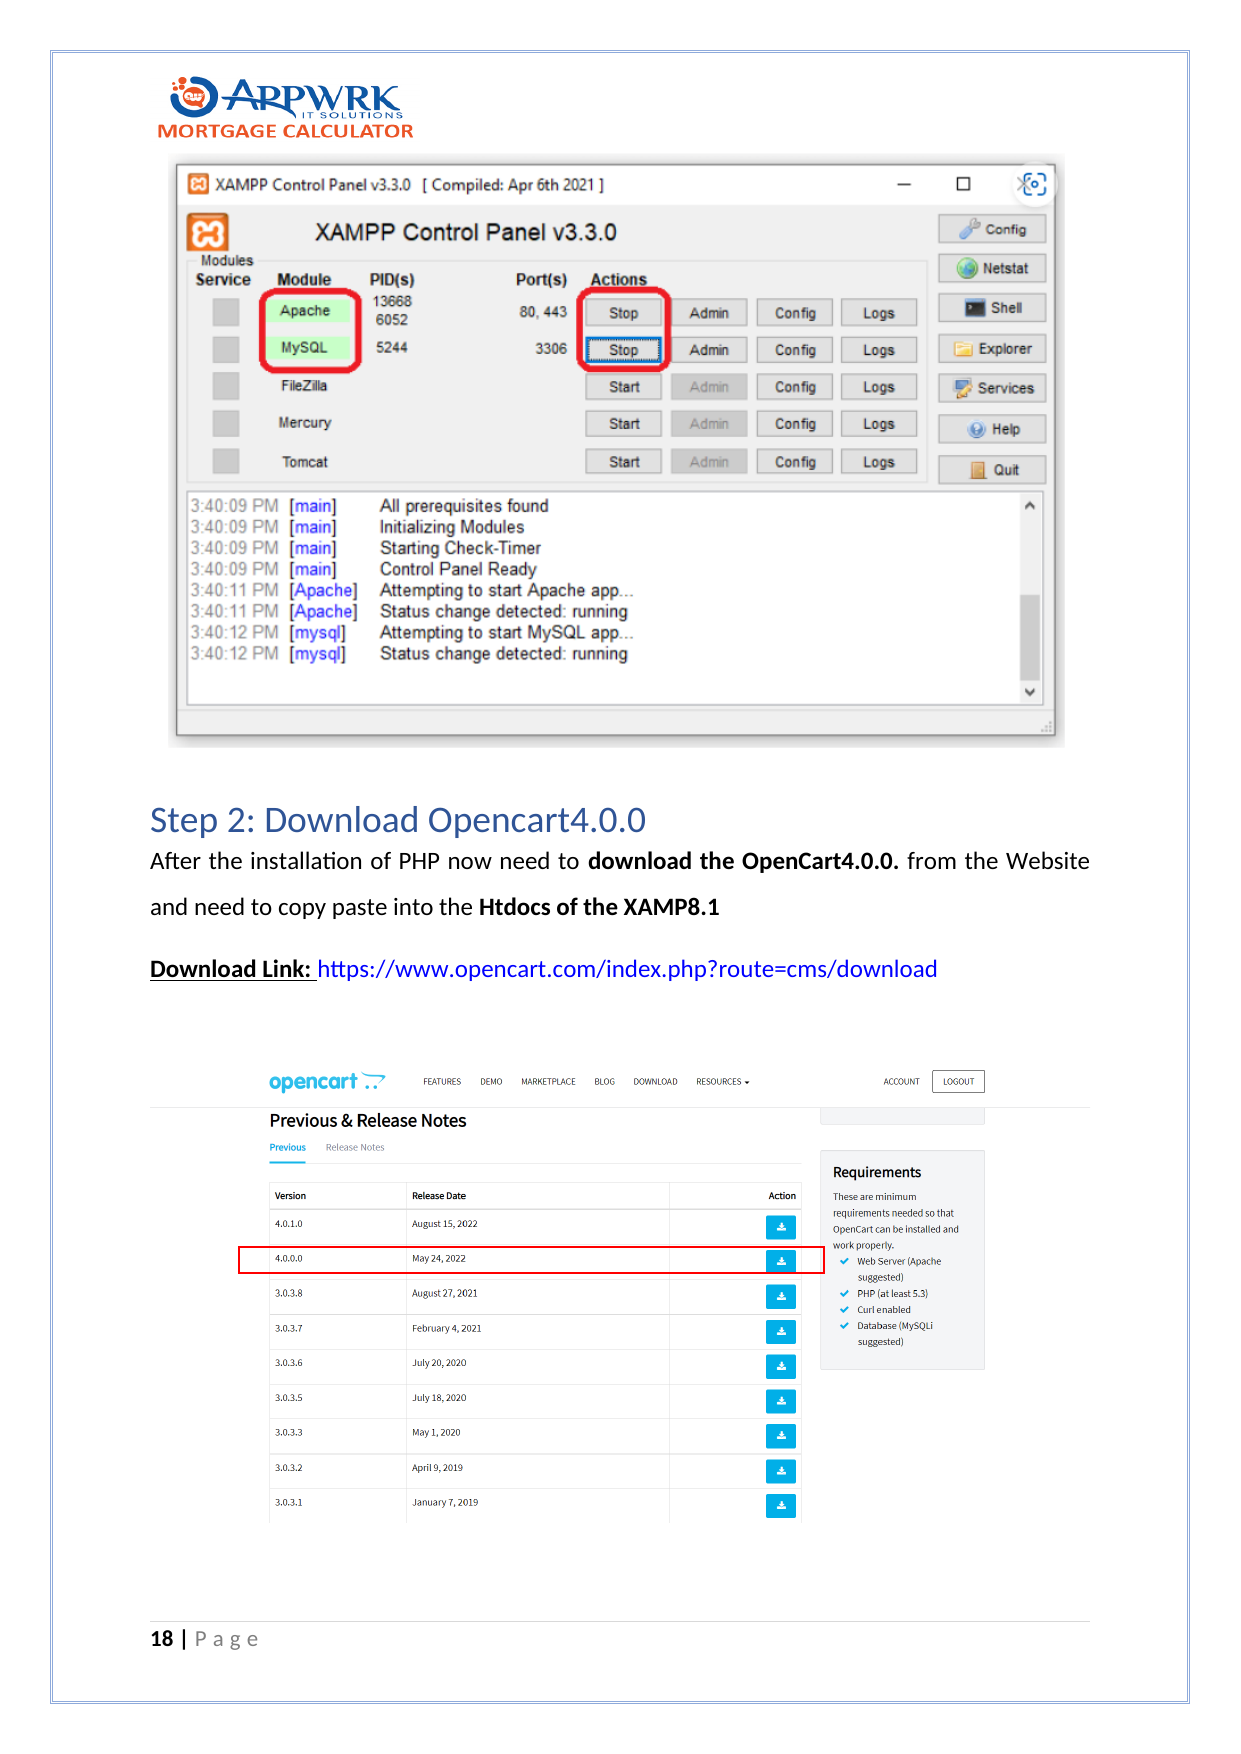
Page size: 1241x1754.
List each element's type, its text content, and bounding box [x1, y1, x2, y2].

text After the installation of PHP now need to download the OpenCart4.0.0. from the Website and need to copy paste into the Htdocs of the XAMP8.1 [150, 846, 1090, 922]
subtitle Step 2: Download Opencart4.0.0 [150, 796, 1090, 842]
picture [150, 150, 1091, 766]
text Download Link: https://www.opencart.com/index.php?route=cms/download [150, 954, 1090, 984]
picture [150, 73, 420, 142]
picture [150, 1058, 1091, 1523]
